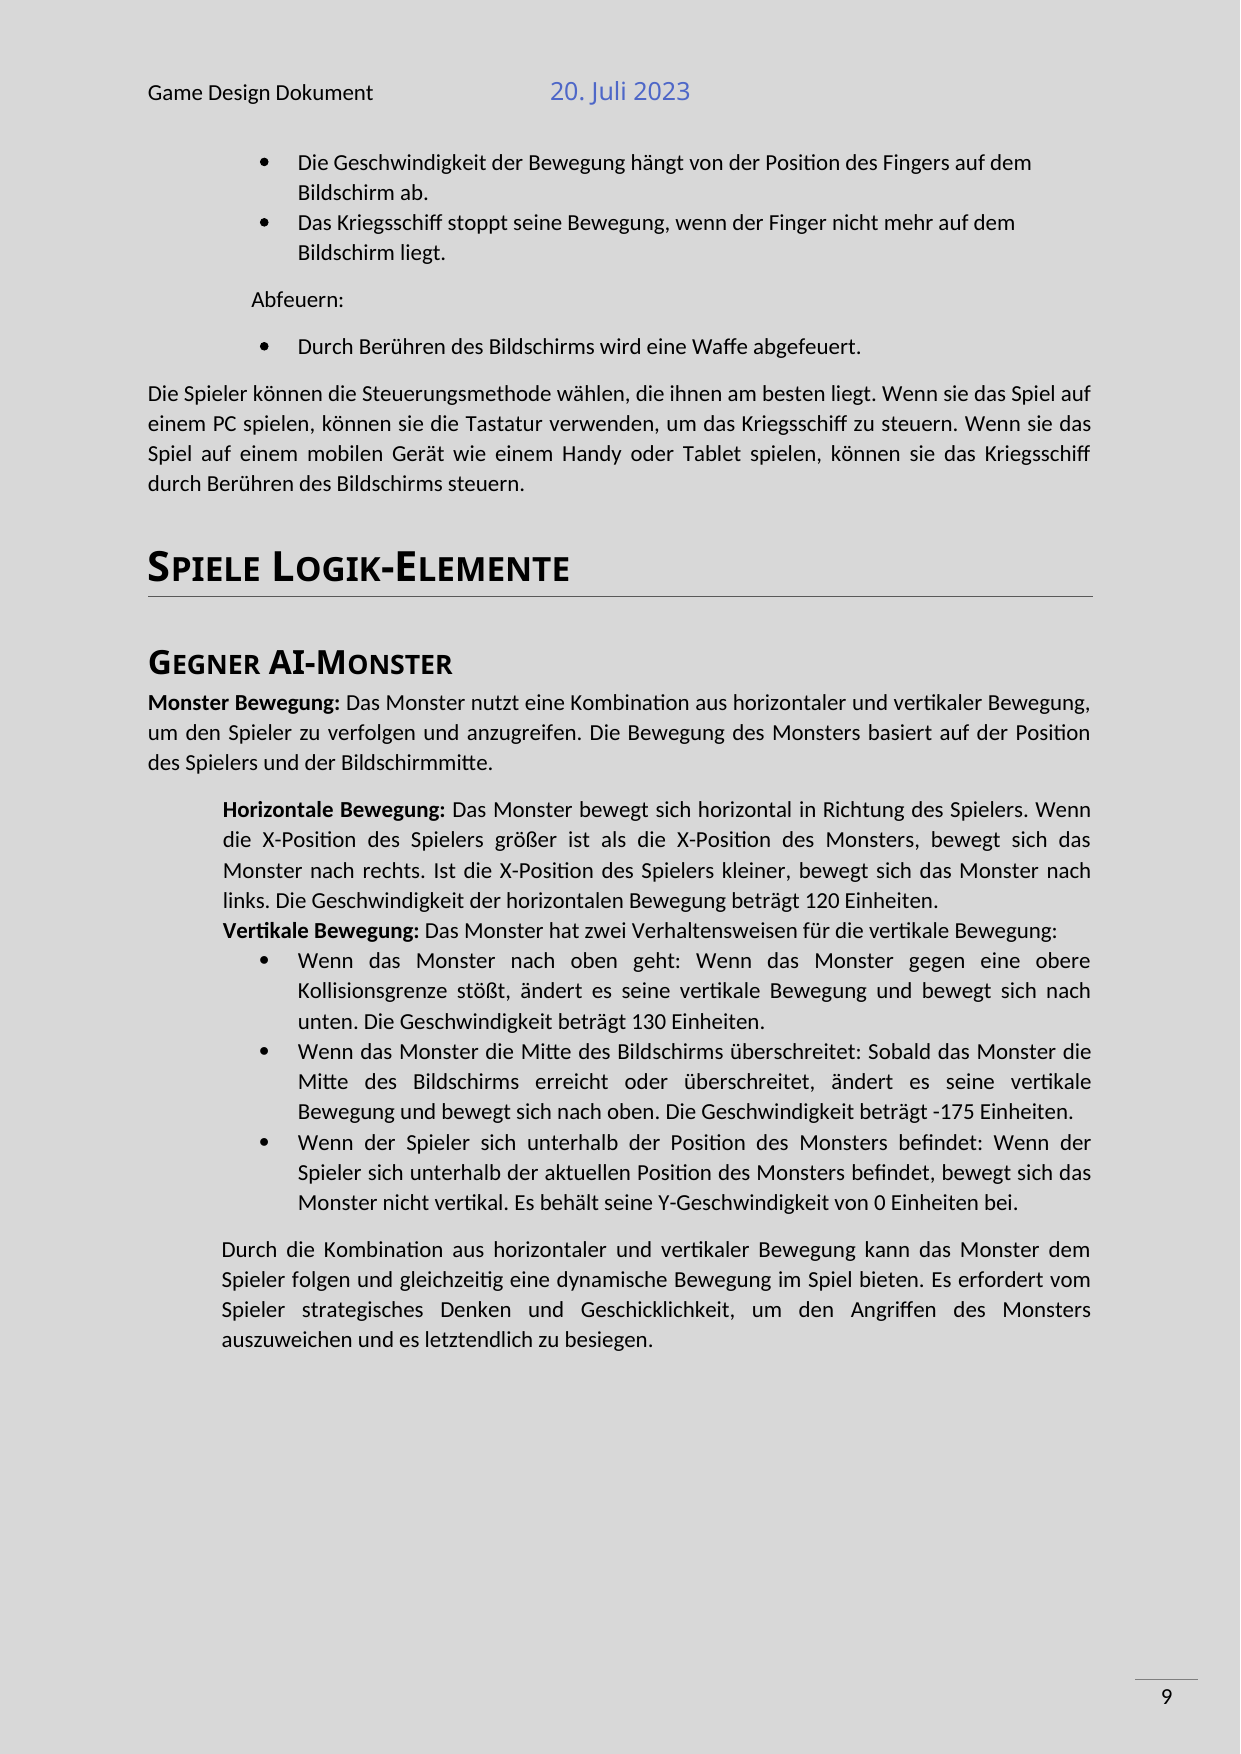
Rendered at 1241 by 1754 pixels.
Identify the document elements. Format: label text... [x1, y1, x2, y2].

list Die Geschwindigkeit der Bewegung hängt von der Position des Fingers auf dem Bildschirm ab. [260, 148, 1093, 206]
list Wenn das Monster die Mitte des Bildschirms überschreitet: Sobald das Monster die Mitte des Bildschirms erreicht oder überschreitet, ändert es seine vertikale Bewegung und bewegt sich nach oben. Die Geschwindigkeit beträgt -175 Einheiten. [260, 1037, 1093, 1125]
subtitle Gegner AI-Monster [148, 639, 1093, 684]
subtitle Spiele Logik-Elemente [148, 537, 1093, 596]
list Horizontale Bewegung: Das Monster bewegt sich horizontal in Richtung des Spielers. Wenn die X-Position des Spielers größer ist als die X-Position des Monsters, bewegt sich das Monster nach rechts. Ist die X-Position des Spielers kleiner, bewegt sich das Monster nach links. Die Geschwindigkeit der horizontalen Bewegung beträgt 120 Einheiten. [223, 795, 1093, 914]
list Das Kriegsschiff stoppt seine Bewegung, wenn der Finger nicht mehr auf dem Bildschirm liegt. [260, 208, 1093, 266]
text Die Spieler können die Steuerungsmethode wählen, die ihnen am besten liegt. Wenn sie das Spiel auf einem PC spielen, können sie die Tastatur verwenden, um das Kriegsschiff zu steuern. Wenn sie das Spiel auf einem mobilen Gerät wie einem Handy oder Tablet spielen, können sie das Kriegsschiff durch Berühren des Bildschirms steuern. [148, 379, 1093, 497]
list Vertikale Bewegung: Das Monster hat zwei Verhaltensweisen für die vertikale Bewegung: [223, 916, 1093, 944]
text Monster Bewegung: Das Monster nutzt eine Kombination aus horizontaler und vertikaler Bewegung, um den Spieler zu verfolgen und anzugreifen. Die Bewegung des Monsters basiert auf der Position des Spielers und der Bildschirmmitte. [148, 688, 1093, 776]
list Durch Berühren des Bildschirms wird eine Waffe abgefeuert. [260, 332, 1093, 360]
text Durch die Kombination aus horizontaler und vertikaler Bewegung kann das Monster dem Spieler folgen und gleichzeitig eine dynamische Bewegung im Spiel bieten. Es erfordert vom Spieler strategisches Denken und Geschicklichkeit, um den Angriffen des Monsters auszuweichen und es letztendlich zu besiegen. [221, 1235, 1093, 1353]
list Wenn das Monster nach oben geht: Wenn das Monster gegen eine obere Kollisionsgrenze stößt, ändert es seine vertikale Bewegung und bewegt sich nach unten. Die Geschwindigkeit beträgt 130 Einheiten. [260, 946, 1093, 1035]
list Wenn der Spieler sich unterhalb der Position des Monsters befindet: Wenn der Spieler sich unterhalb der aktuellen Position des Monsters befindet, bewegt sich das Monster nicht vertikal. Es behält seine Y-Geschwindigkeit von 0 Einheiten bei. [260, 1128, 1093, 1216]
text Abfeuern: [251, 285, 1093, 313]
